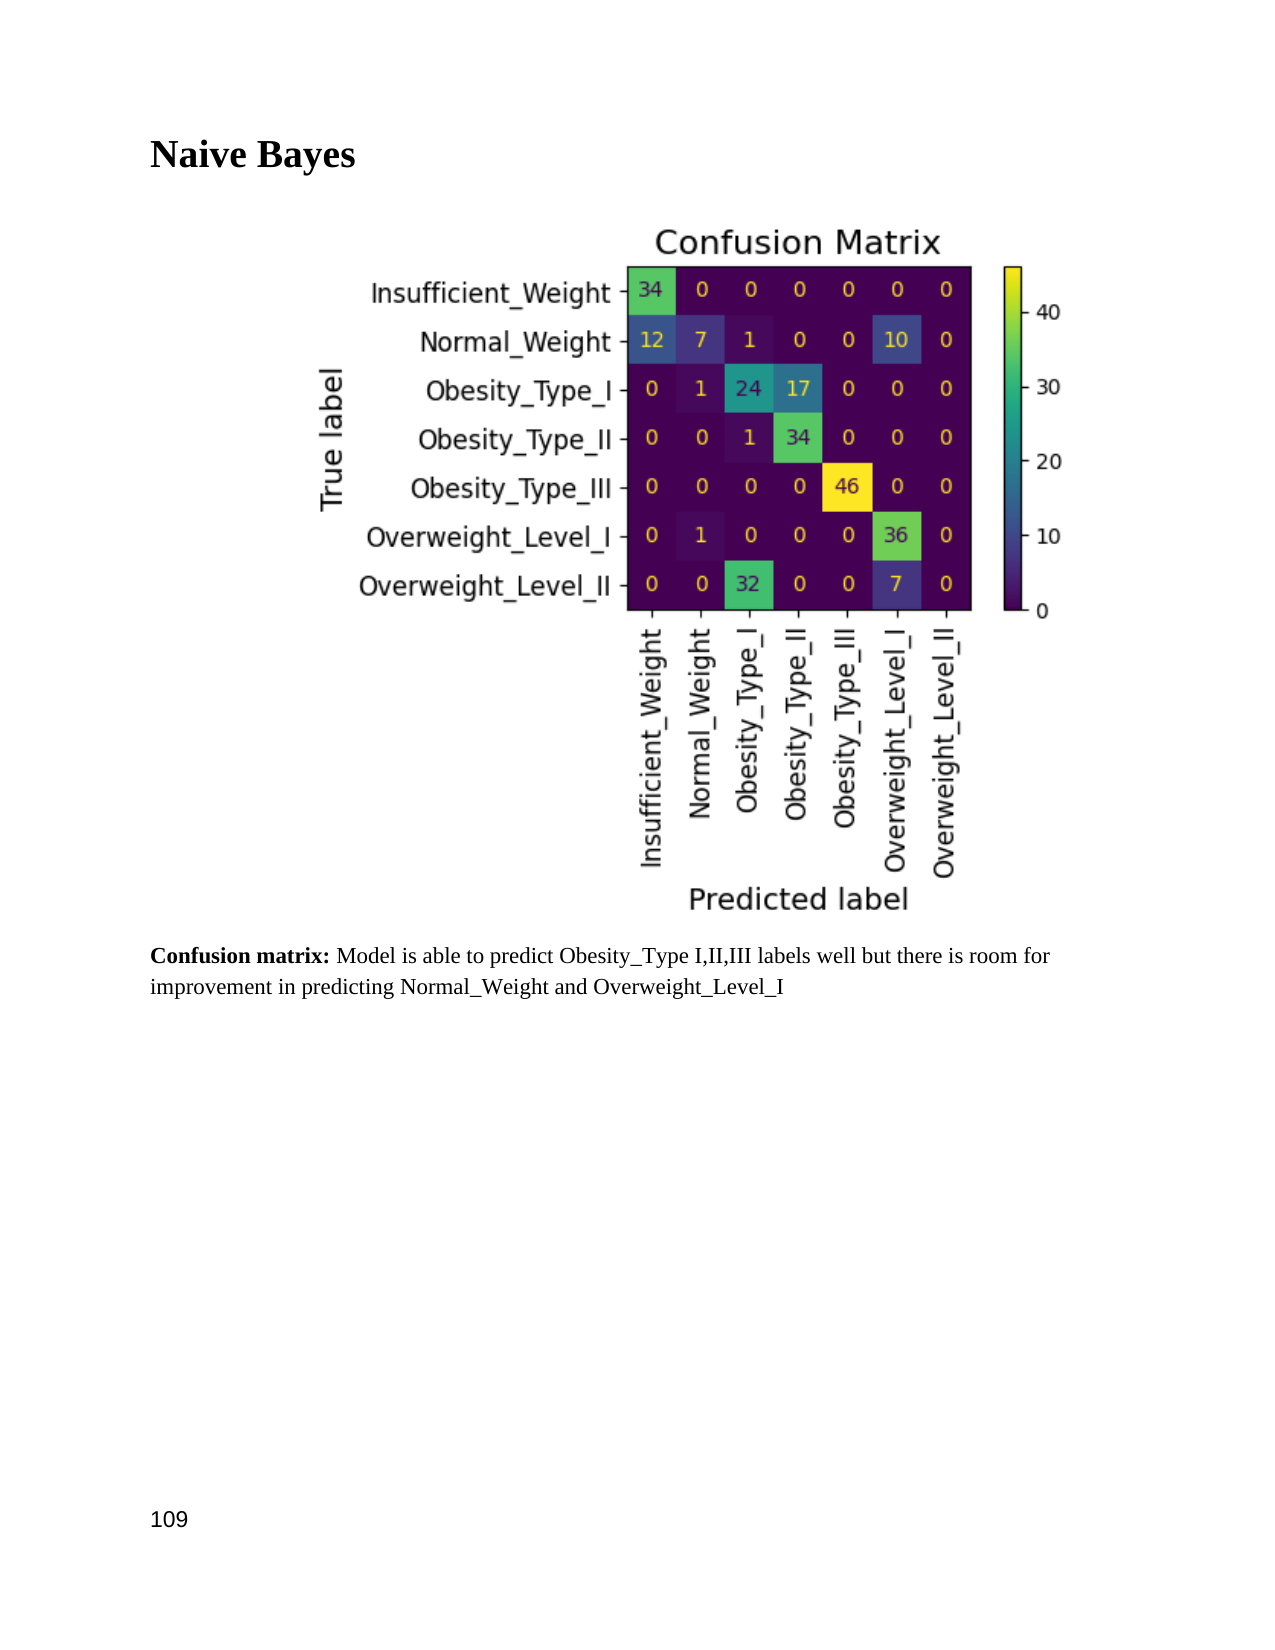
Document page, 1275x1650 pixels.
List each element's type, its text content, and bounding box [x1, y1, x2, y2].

text Naive Bayes [150, 130, 1125, 176]
text Confusion matrix: Model is able to predict Obesity_Type I,II,III labels well but there is room for improvement in predicting Normal_Weight and Overweight_Level_I [150, 943, 1125, 999]
picture [150, 207, 1125, 939]
